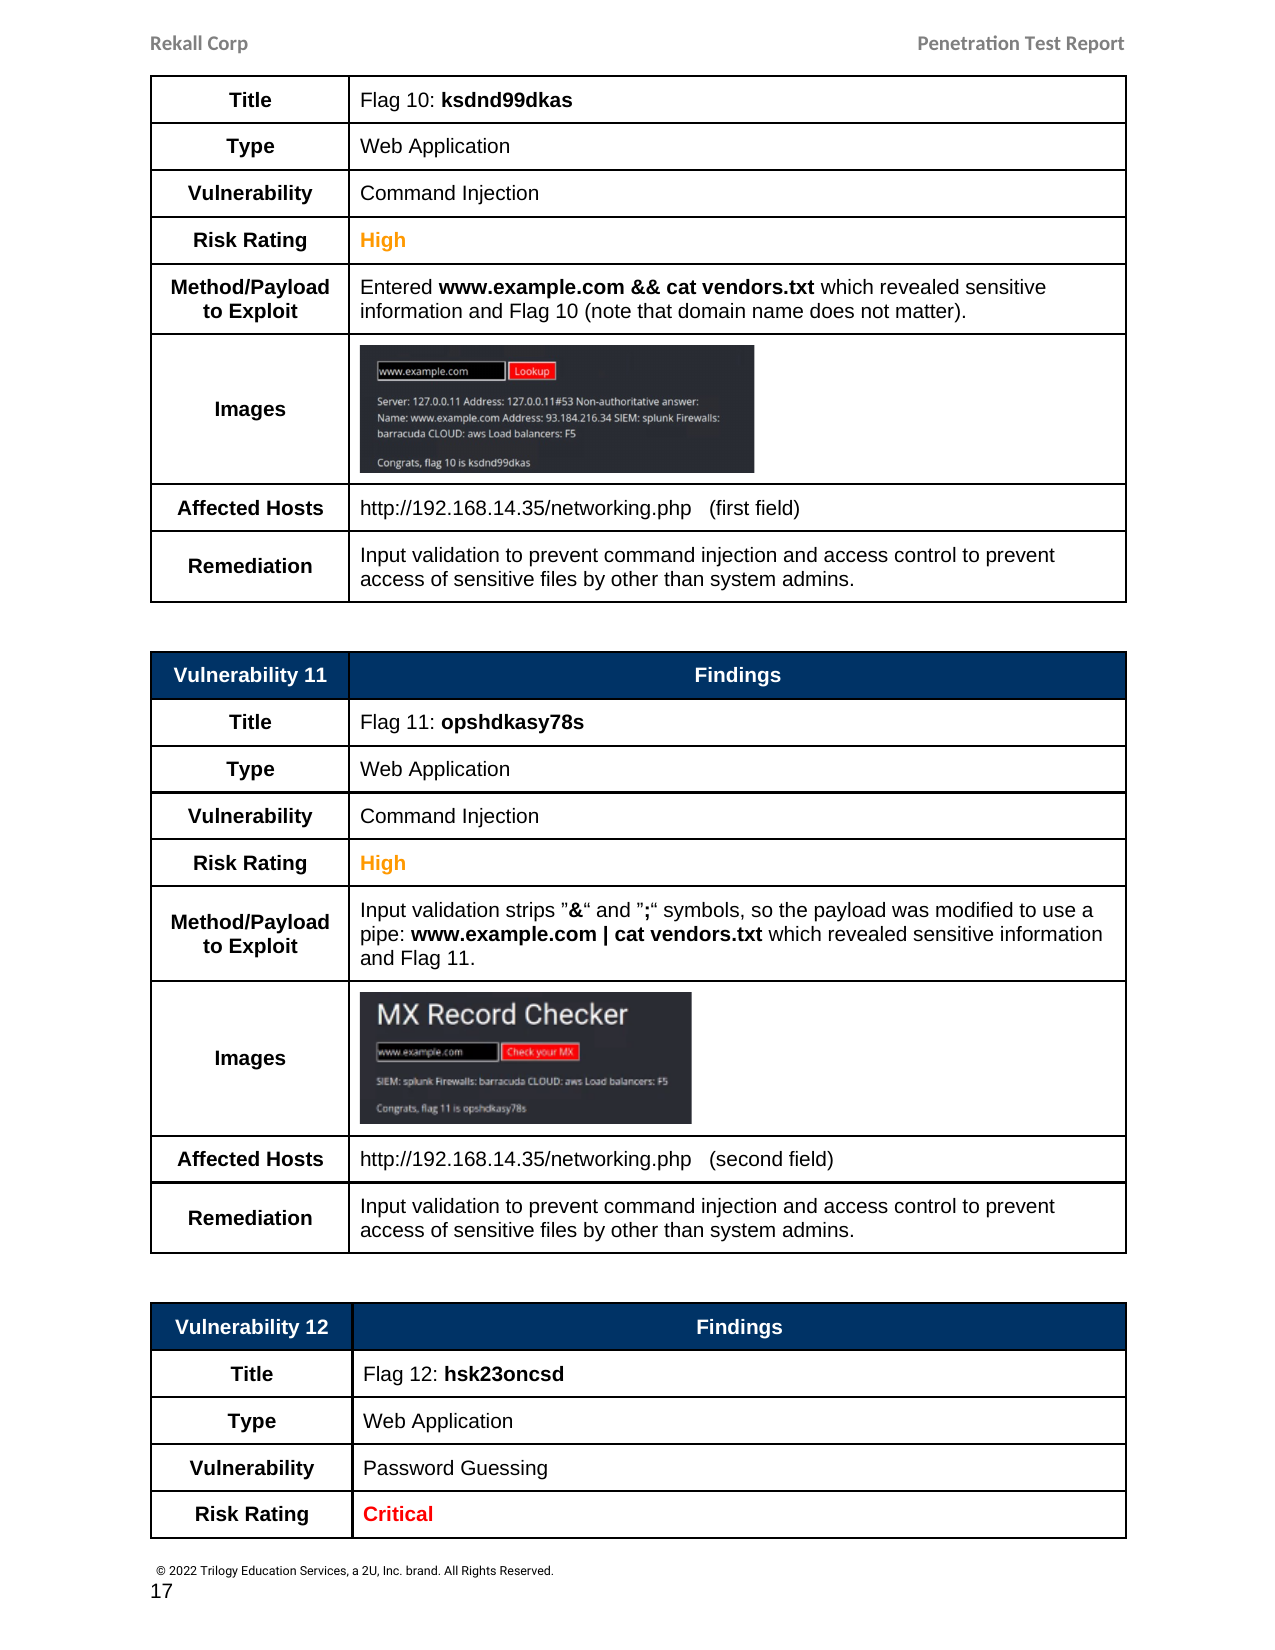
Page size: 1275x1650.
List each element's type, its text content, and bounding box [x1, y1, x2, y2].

table_cell Flag 12: hsk23oncsd [354, 1351, 1125, 1396]
table_cell Remediation [152, 1184, 348, 1252]
table_cell Type [152, 747, 348, 791]
table_cell Risk Rating [152, 840, 348, 885]
table_cell Images [152, 982, 348, 1134]
table_cell Type [152, 1398, 351, 1443]
table_cell Images [152, 335, 348, 483]
table_cell Method/Payload to Exploit [152, 265, 348, 333]
table_cell [350, 335, 1125, 483]
table_cell Flag 10: ksdnd99dkas [350, 77, 1125, 122]
table_cell Title [152, 77, 348, 122]
table_cell http://192.168.14.35/networking.php (first field) [350, 485, 1125, 530]
picture [359, 345, 755, 473]
table_cell Type [152, 124, 348, 169]
table_cell Risk Rating [152, 1492, 351, 1537]
table_cell Password Guessing [354, 1445, 1125, 1490]
table_cell Command Injection [350, 794, 1125, 838]
picture [359, 992, 692, 1124]
table_cell Flag 11: opshdkasy78s [350, 700, 1125, 744]
table_cell [350, 982, 1125, 1134]
table_cell http://192.168.14.35/networking.php (second field) [350, 1137, 1125, 1181]
table_cell Input validation to prevent command injection and access control to prevent access of sensitive files by other than system admins. [350, 1184, 1125, 1252]
table_header Vulnerability 11 [152, 653, 348, 698]
table_cell Affected Hosts [152, 485, 348, 530]
table_header Findings [350, 653, 1125, 698]
table_header Vulnerability 12 [152, 1304, 351, 1349]
table_cell High [350, 218, 1125, 262]
table_cell High [350, 840, 1125, 885]
table_cell Web Application [350, 124, 1125, 169]
table_cell Vulnerability [152, 794, 348, 838]
table_cell Input validation to prevent command injection and access control to prevent access of sensitive files by other than system admins. [350, 532, 1125, 601]
table_cell Vulnerability [152, 171, 348, 216]
table_cell Web Application [350, 747, 1125, 791]
table_cell Risk Rating [152, 218, 348, 262]
table_cell Title [152, 1351, 351, 1396]
table_cell Remediation [152, 532, 348, 601]
table_cell Entered www.example.com && cat vendors.txt which revealed sensitive information and Flag 10 (note that domain name does not matter). [350, 265, 1125, 333]
table_cell Input validation strips ”&“ and ”;“ symbols, so the payload was modified to use a pipe: www.example.com | cat vendors.txt which revealed sensitive information and Flag 11. [350, 887, 1125, 980]
table_cell Critical [354, 1492, 1125, 1537]
table_cell Command Injection [350, 171, 1125, 216]
table_header Findings [354, 1304, 1125, 1349]
table_cell Affected Hosts [152, 1137, 348, 1181]
table_cell Title [152, 700, 348, 744]
table_cell Method/Payload to Exploit [152, 887, 348, 980]
table_cell Web Application [354, 1398, 1125, 1443]
table_cell Vulnerability [152, 1445, 351, 1490]
